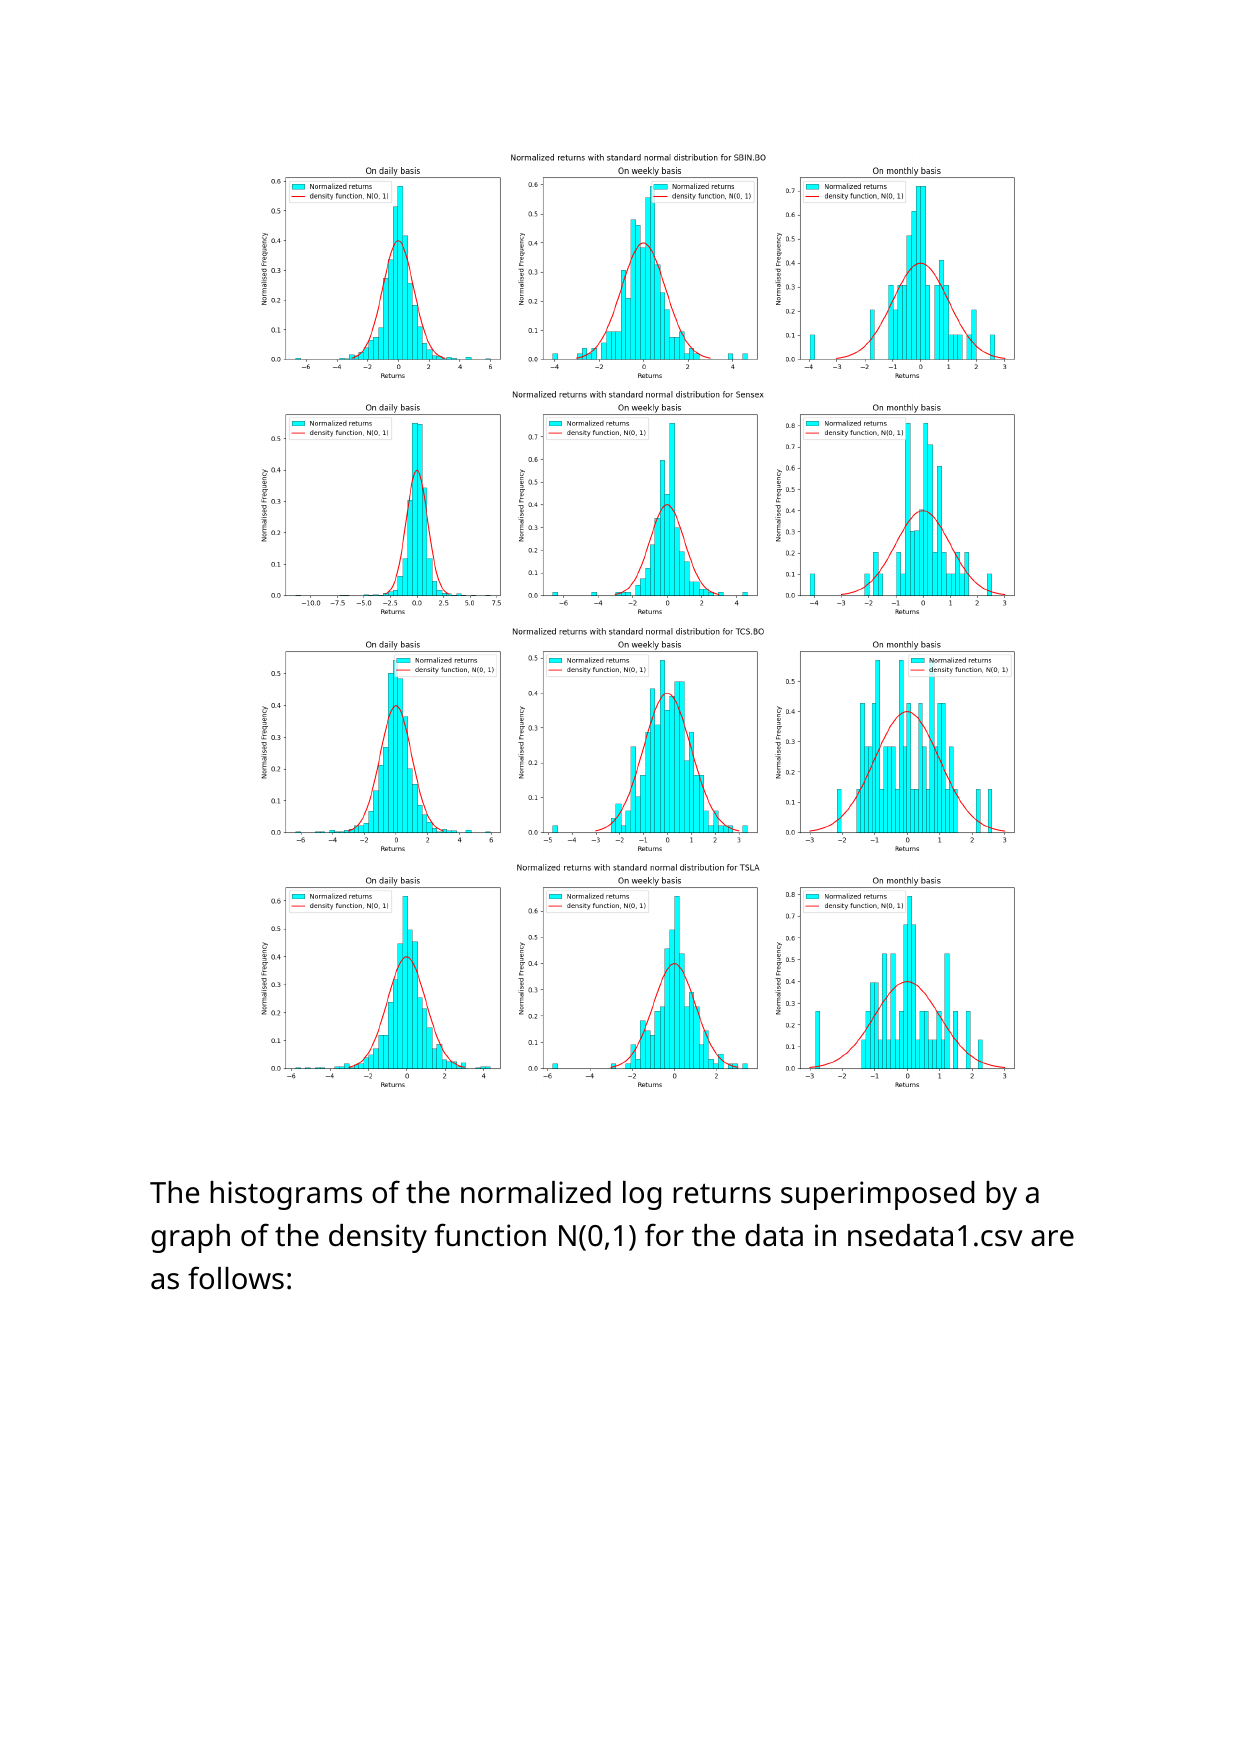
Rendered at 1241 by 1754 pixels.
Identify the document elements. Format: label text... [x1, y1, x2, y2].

text The histograms of the normalized log returns superimposed by a graph of the density function N(0,1) for the data in nsedata1.csv are as follows: [150, 1172, 1090, 1298]
